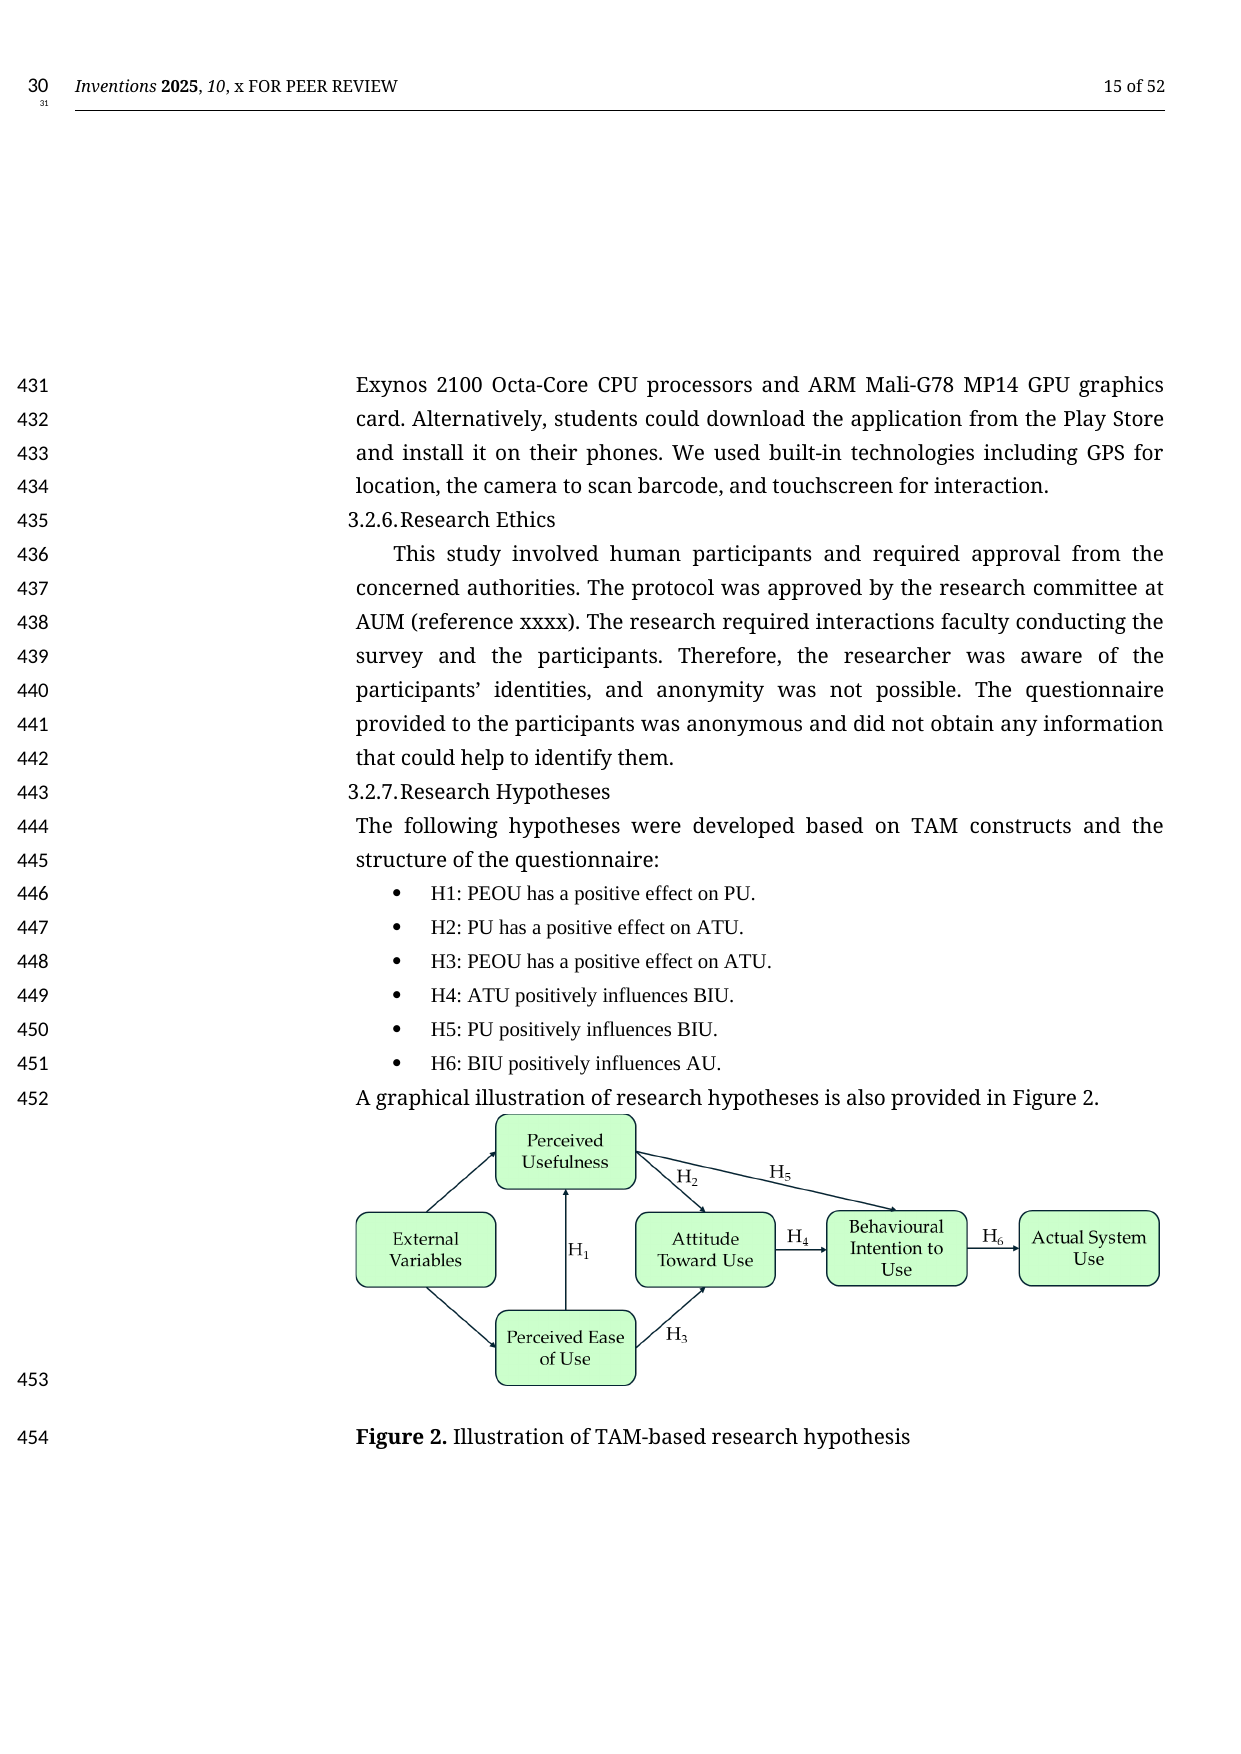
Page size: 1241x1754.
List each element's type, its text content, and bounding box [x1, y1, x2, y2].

picture [355, 1114, 1161, 1386]
list H4: ATU positively influences BIU. [393, 978, 1165, 1012]
list H3: PEOU has a positive effect on ATU. [393, 944, 1165, 978]
list H2: PU has a positive effect on ATU. [393, 910, 1165, 944]
text This study involved human participants and required approval from the concerned authorities. The protocol was approved by the research committee at AUM (reference xxxx). The research required interactions faculty conducting the survey and the participants. Therefore, the researcher was aware of the participants’ identities, and anonymity was not possible. The questionnaire provided to the participants was anonymous and did not obtain any information that could help to identify them. [356, 537, 1165, 774]
list H1: PEOU has a positive effect on PU. [393, 876, 1165, 910]
list H5: PU positively influences BIU. [393, 1012, 1165, 1046]
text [356, 367, 1165, 503]
text The following hypotheses were developed based on TAM constructs and the structure of the questionnaire: [356, 808, 1165, 876]
text Figure 2. Illustration of TAM-based research hypothesis [356, 1420, 1165, 1454]
list Research Hypotheses [347, 774, 1165, 808]
list H6: BIU positively influences AU. [393, 1046, 1165, 1080]
text A graphical illustration of research hypotheses is also provided in Figure 2. [356, 1080, 1165, 1114]
list Research Ethics [347, 503, 1165, 537]
